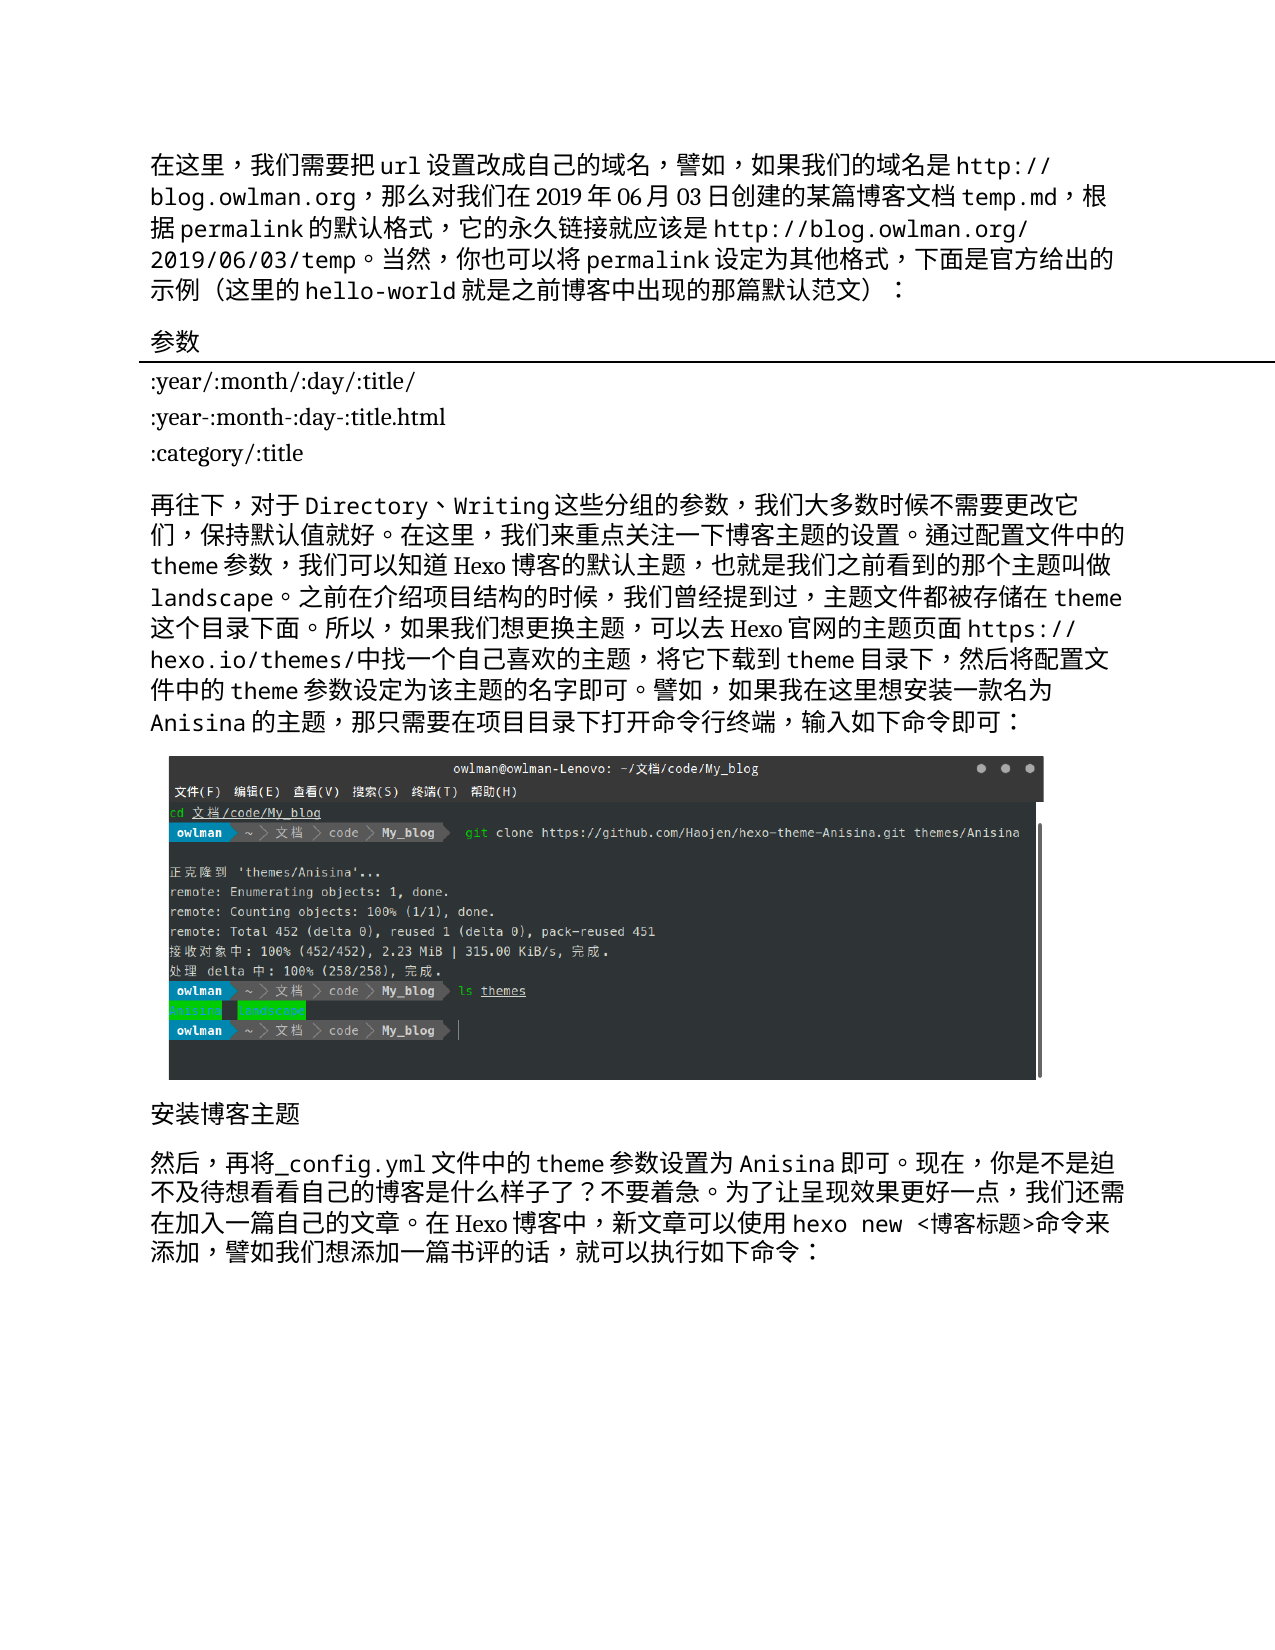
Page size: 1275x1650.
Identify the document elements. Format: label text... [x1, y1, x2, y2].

table_cell :year/:month/:day/:title/ [139, 363, 1275, 399]
picture [213, 831, 221, 836]
text 安装博客主题 [150, 1101, 1125, 1129]
text 再往下，对于Directory、Writing这些分组的参数，我们大多数时候不需要更改它们，保持默认值就好。在这里，我们来重点关注一下博客主题的设置。通过配置文件中的theme参数，我们可以知道Hexo博客的默认主题，也就是我们之前看到的那个主题叫做landscape。之前在介绍项目结构的时候，我们曾经提到过，主题文件都被存储在theme这个目录下面。所以，如果我们想更换主题，可以去Hexo官网的主题页面https://hexo.io/themes/中找一个自己喜欢的主题，将它下载到theme目录下，然后将配置文件中的theme参数设定为该主题的名字即可。譬如，如果我在这里想安装一款名为Anisina的主题，那只需要在项目目录下打开命令行终端，输入如下命令即可： [150, 490, 1125, 738]
table_cell :category/:title [139, 435, 1275, 472]
table_header 参数 [139, 325, 1275, 361]
picture [168, 756, 1044, 1080]
text 在这里，我们需要把url设置改成自己的域名，譬如，如果我们的域名是http://blog.owlman.org，那么对我们在2019年06月03日创建的某篇博客文档temp.md，根据permalink的默认格式，它的永久链接就应该是http://blog.owlman.org/2019/06/03/temp。当然，你也可以将permalink设定为其他格式，下面是官方给出的示例（这里的hello-world就是之前博客中出现的那篇默认范文）： [150, 150, 1125, 306]
picture [213, 989, 221, 994]
table_cell :year-:month-:day-:title.html [139, 399, 1275, 435]
text 然后，再将_config.yml文件中的theme参数设置为Anisina即可。现在，你是不是迫不及待想看看自己的博客是什么样子了？不要着急。为了让呈现效果更好一点，我们还需在加入一篇自己的文章。在Hexo博客中，新文章可以使用hexo new <博客标题>命令来添加，譬如我们想添加一篇书评的话，就可以执行如下命令： [150, 1148, 1125, 1268]
